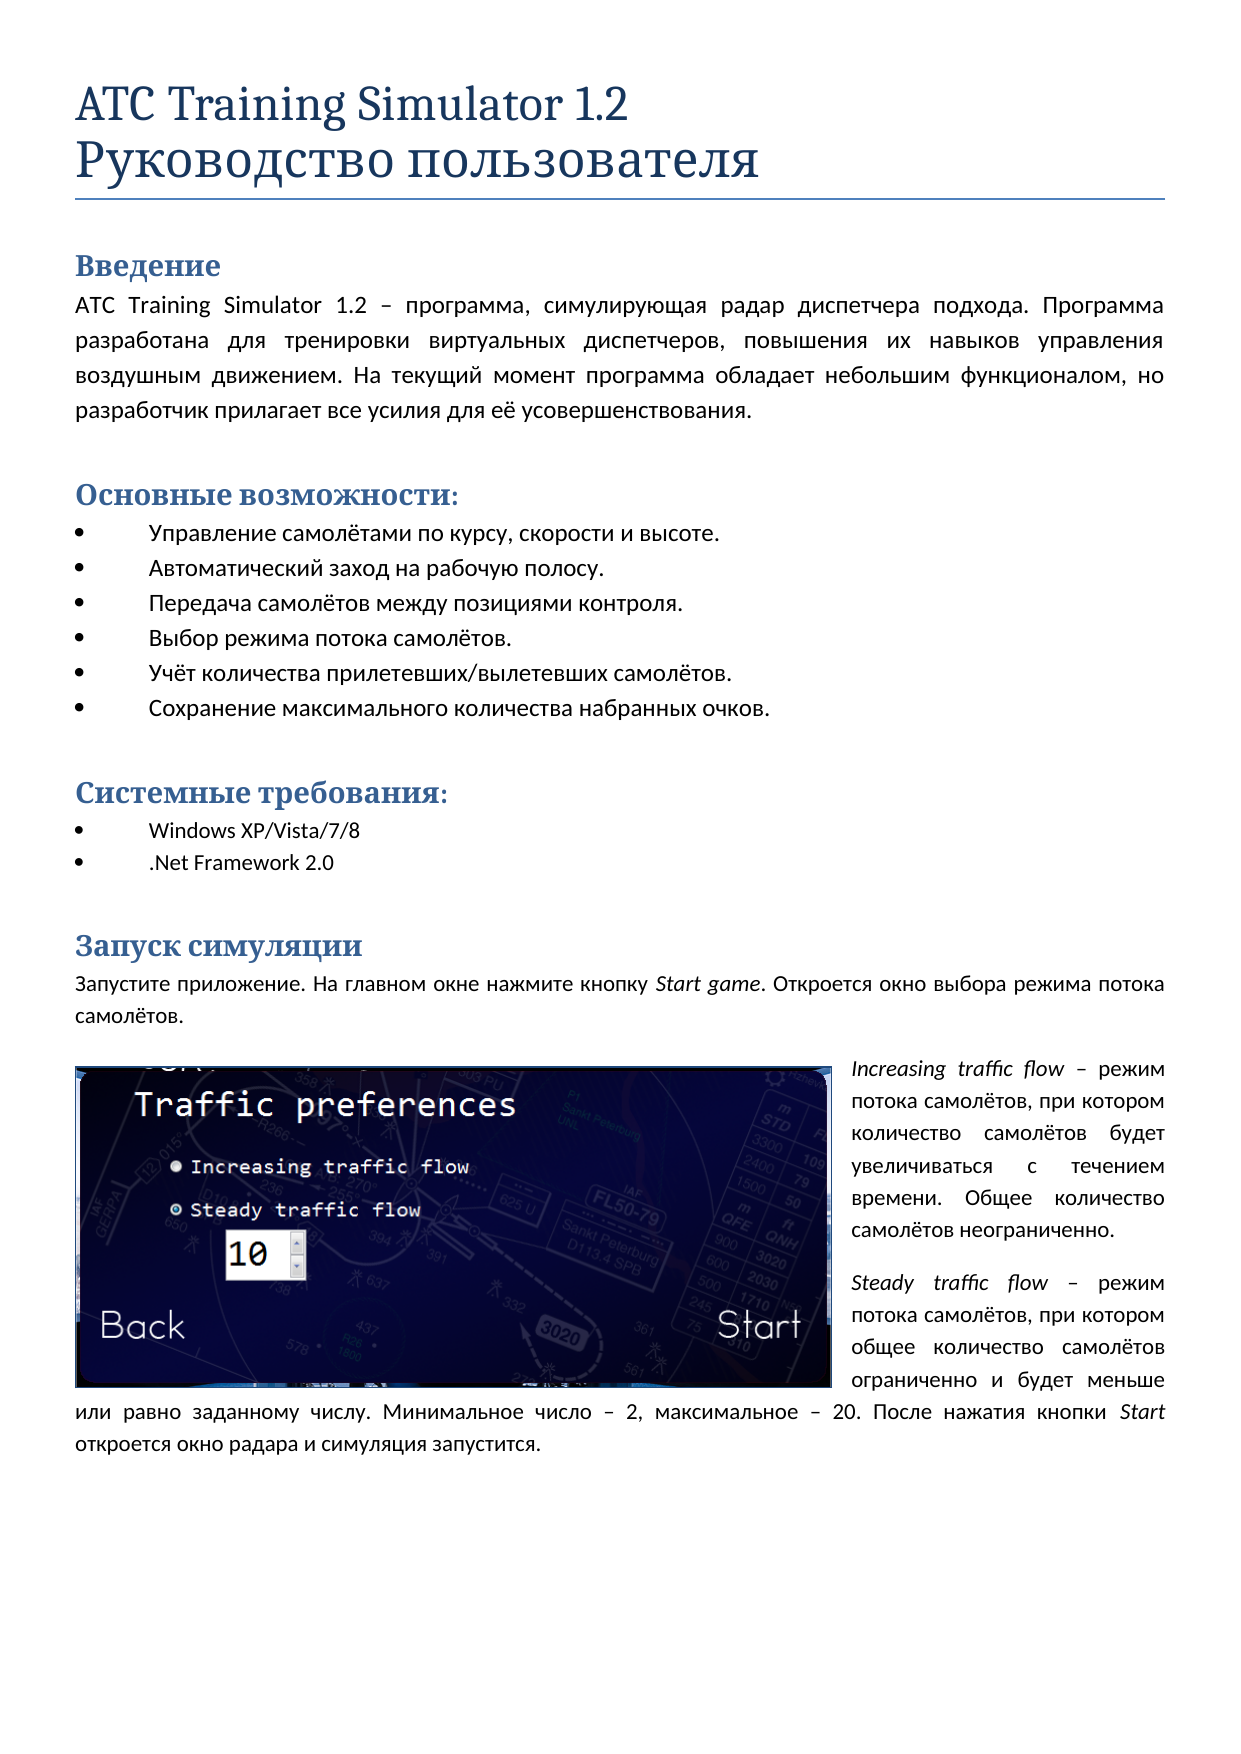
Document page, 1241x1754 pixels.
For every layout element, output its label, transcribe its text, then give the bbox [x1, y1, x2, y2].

text Steady traffic flow – режим потока самолётов, при котором общее количество самолётов ограниченно и будет меньше или равно заданному числу. Минимальное число – 2, максимальное – 20. После нажатия кнопки Start откроется окно радара и симуляция запустится. [75, 1268, 1165, 1457]
subtitle Системные требования: [75, 777, 1165, 811]
list Сохранение максимального количества набранных очков. [75, 692, 1165, 723]
text Increasing traffic flow – режим потока самолётов, при котором количество самолётов будет увеличиваться с течением времени. Общее количество самолётов неограниченно. [75, 1054, 1165, 1243]
title Руководство пользователя [75, 132, 1165, 198]
subtitle Запуск симуляции [75, 930, 1165, 964]
list .Net Framework 2.0 [75, 848, 1165, 876]
list Передача самолётов между позициями контроля. [75, 587, 1165, 618]
list Windows XP/Vista/7/8 [75, 816, 1165, 844]
list Выбор режима потока самолётов. [75, 622, 1165, 653]
subtitle Основные возможности: [75, 479, 1165, 512]
list Автоматический заход на рабочую полосу. [75, 552, 1165, 583]
text ATC Training Simulator 1.2 – программа, симулирующая радар диспетчера подхода. Программа разработана для тренировки виртуальных диспетчеров, повышения их навыков управления воздушным движением. На текущий момент программа обладает небольшим функционалом, но разработчик прилагает все усилия для её усовершенствования. [75, 289, 1165, 424]
list Учёт количества прилетевших/вылетевших самолётов. [75, 657, 1165, 688]
picture [76, 1068, 831, 1387]
list Управление самолётами по курсу, скорости и высоте. [75, 517, 1165, 548]
title ATC Training Simulator 1.2 [75, 75, 1165, 132]
subtitle Введение [75, 250, 1165, 284]
text Запустите приложение. На главном окне нажмите кнопку Start game. Откроется окно выбора режима потока самолётов. [75, 969, 1165, 1029]
